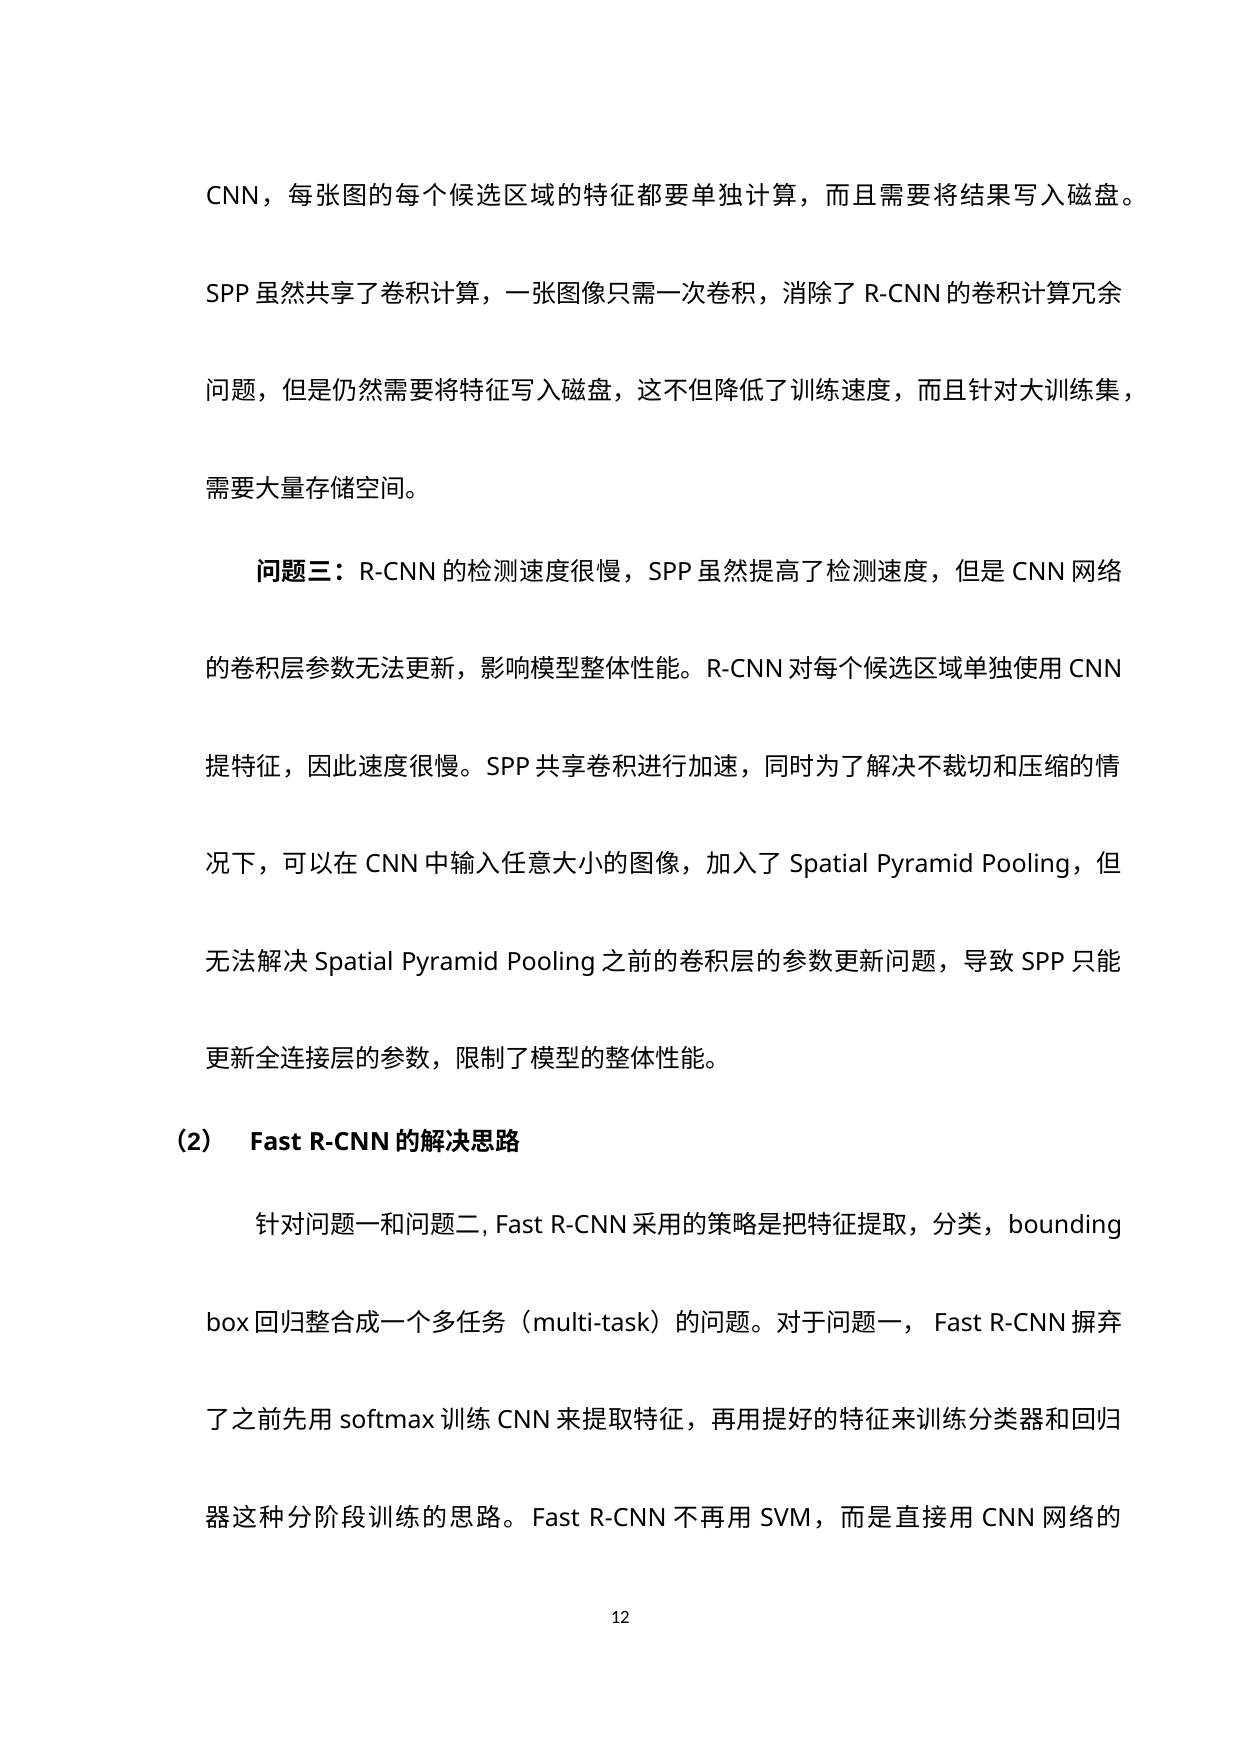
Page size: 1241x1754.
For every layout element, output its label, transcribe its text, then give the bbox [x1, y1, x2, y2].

list Fast R-CNN的解决思路 [162, 1107, 1122, 1172]
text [206, 161, 1122, 519]
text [206, 1191, 1122, 1548]
text 问题三：R-CNN的检测速度很慢，SPP虽然提高了检测速度，但是CNN网络的卷积层参数无法更新，影响模型整体性能。R-CNN对每个候选区域单独使用CNN提特征，因此速度很慢。SPP共享卷积进行加速，同时为了解决不裁切和压缩的情况下，可以在CNN中输入任意大小的图像，加入了Spatial Pyramid Pooling，但无法解决Spatial Pyramid Pooling之前的卷积层的参数更新问题，导致SPP只能更新全连接层的参数，限制了模型的整体性能。 [206, 537, 1122, 1089]
